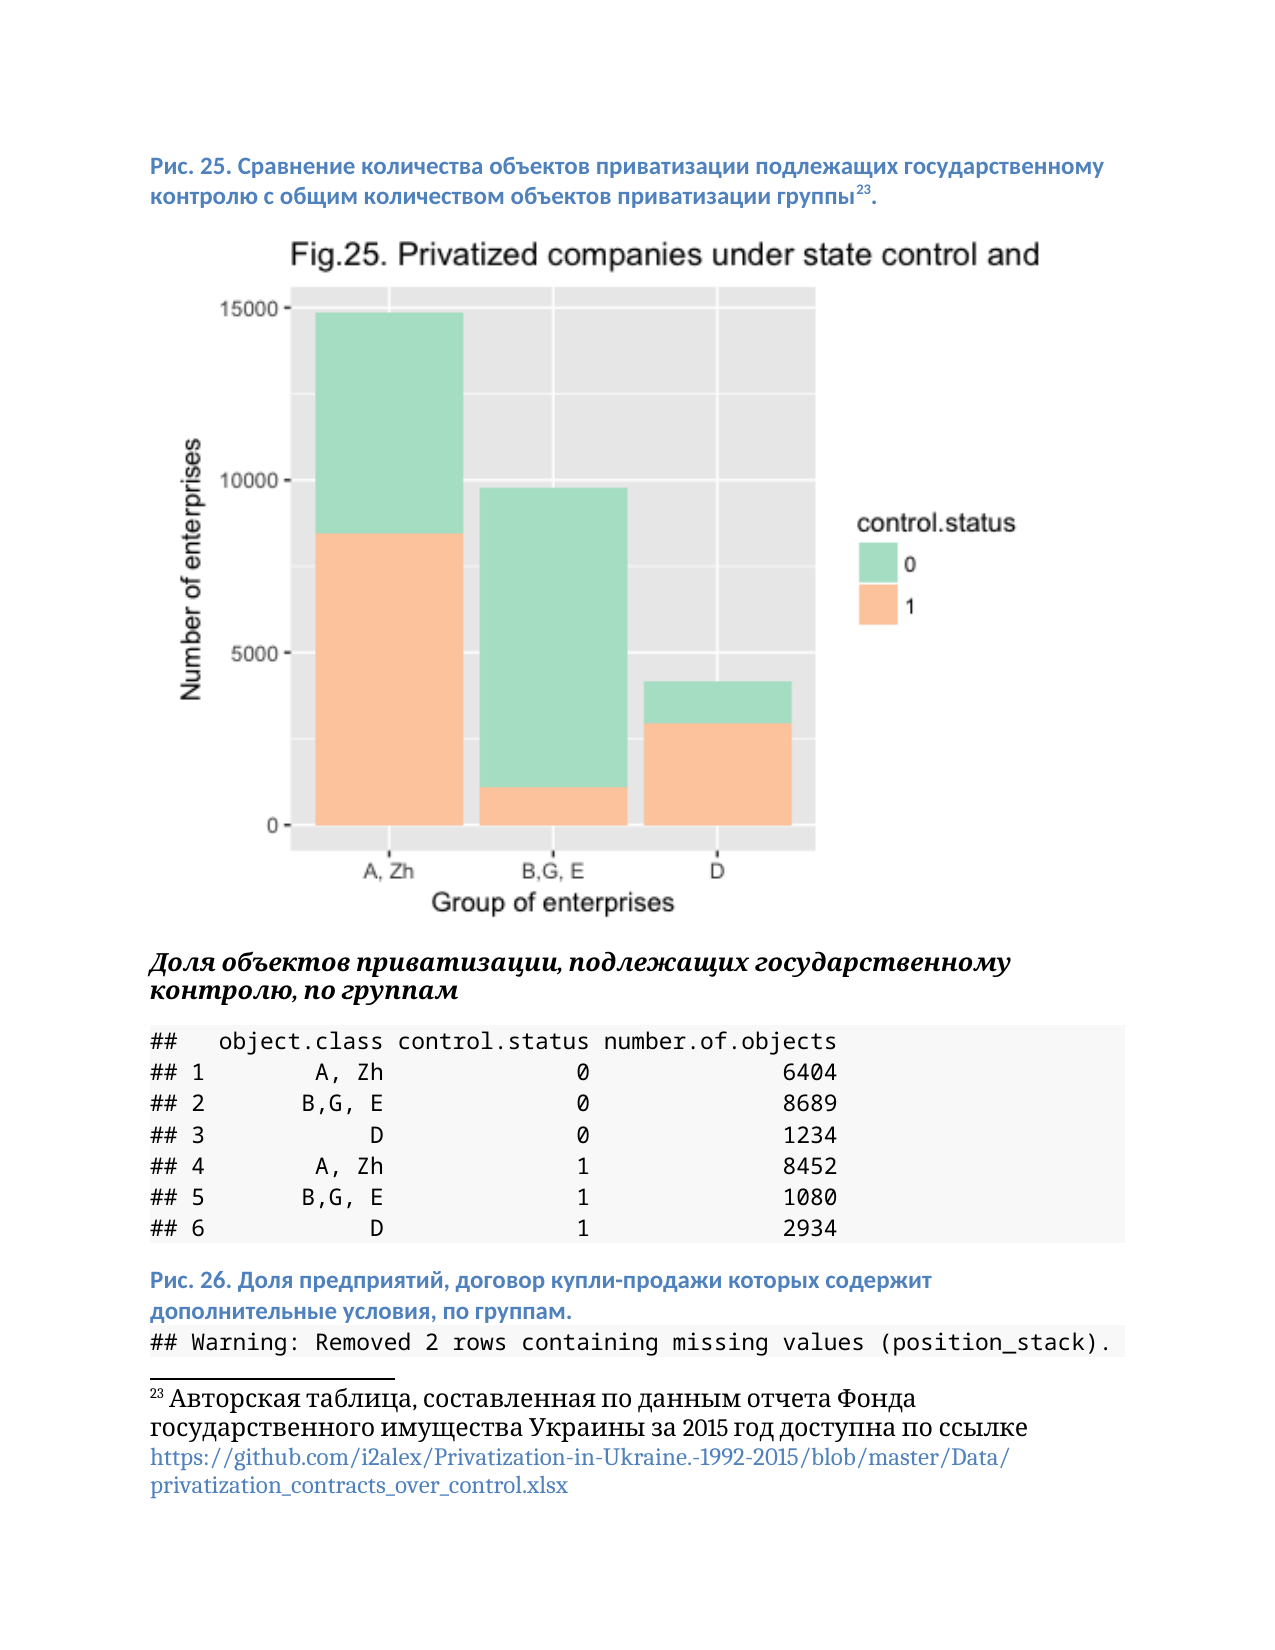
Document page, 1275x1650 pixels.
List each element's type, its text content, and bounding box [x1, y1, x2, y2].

subtitle Рис. 26. Доля предприятий, договор купли-продажи которых содержит дополнительные условия, по группам. [150, 1264, 1125, 1325]
subtitle Рис. 25. Сравнение количества объектов приватизации подлежащих государственному контролю с общим количеством объектов приватизации группы. [150, 150, 1125, 211]
text ## object.class control.status number.of.objects ## 1 A, Zh 0 6404 ## 2 B,G, E 0 8689 ## 3 D 0 1234 ## 4 A, Zh 1 8452 ## 5 B,G, E 1 1080 ## 6 D 1 2934 [150, 1025, 1125, 1243]
text ## Warning: Removed 2 rows containing missing values (position_stack). [150, 1325, 1125, 1357]
picture [168, 229, 1044, 930]
text Доля объектов приватизации, подлежащих государственному контролю, по группам [150, 948, 1125, 1006]
